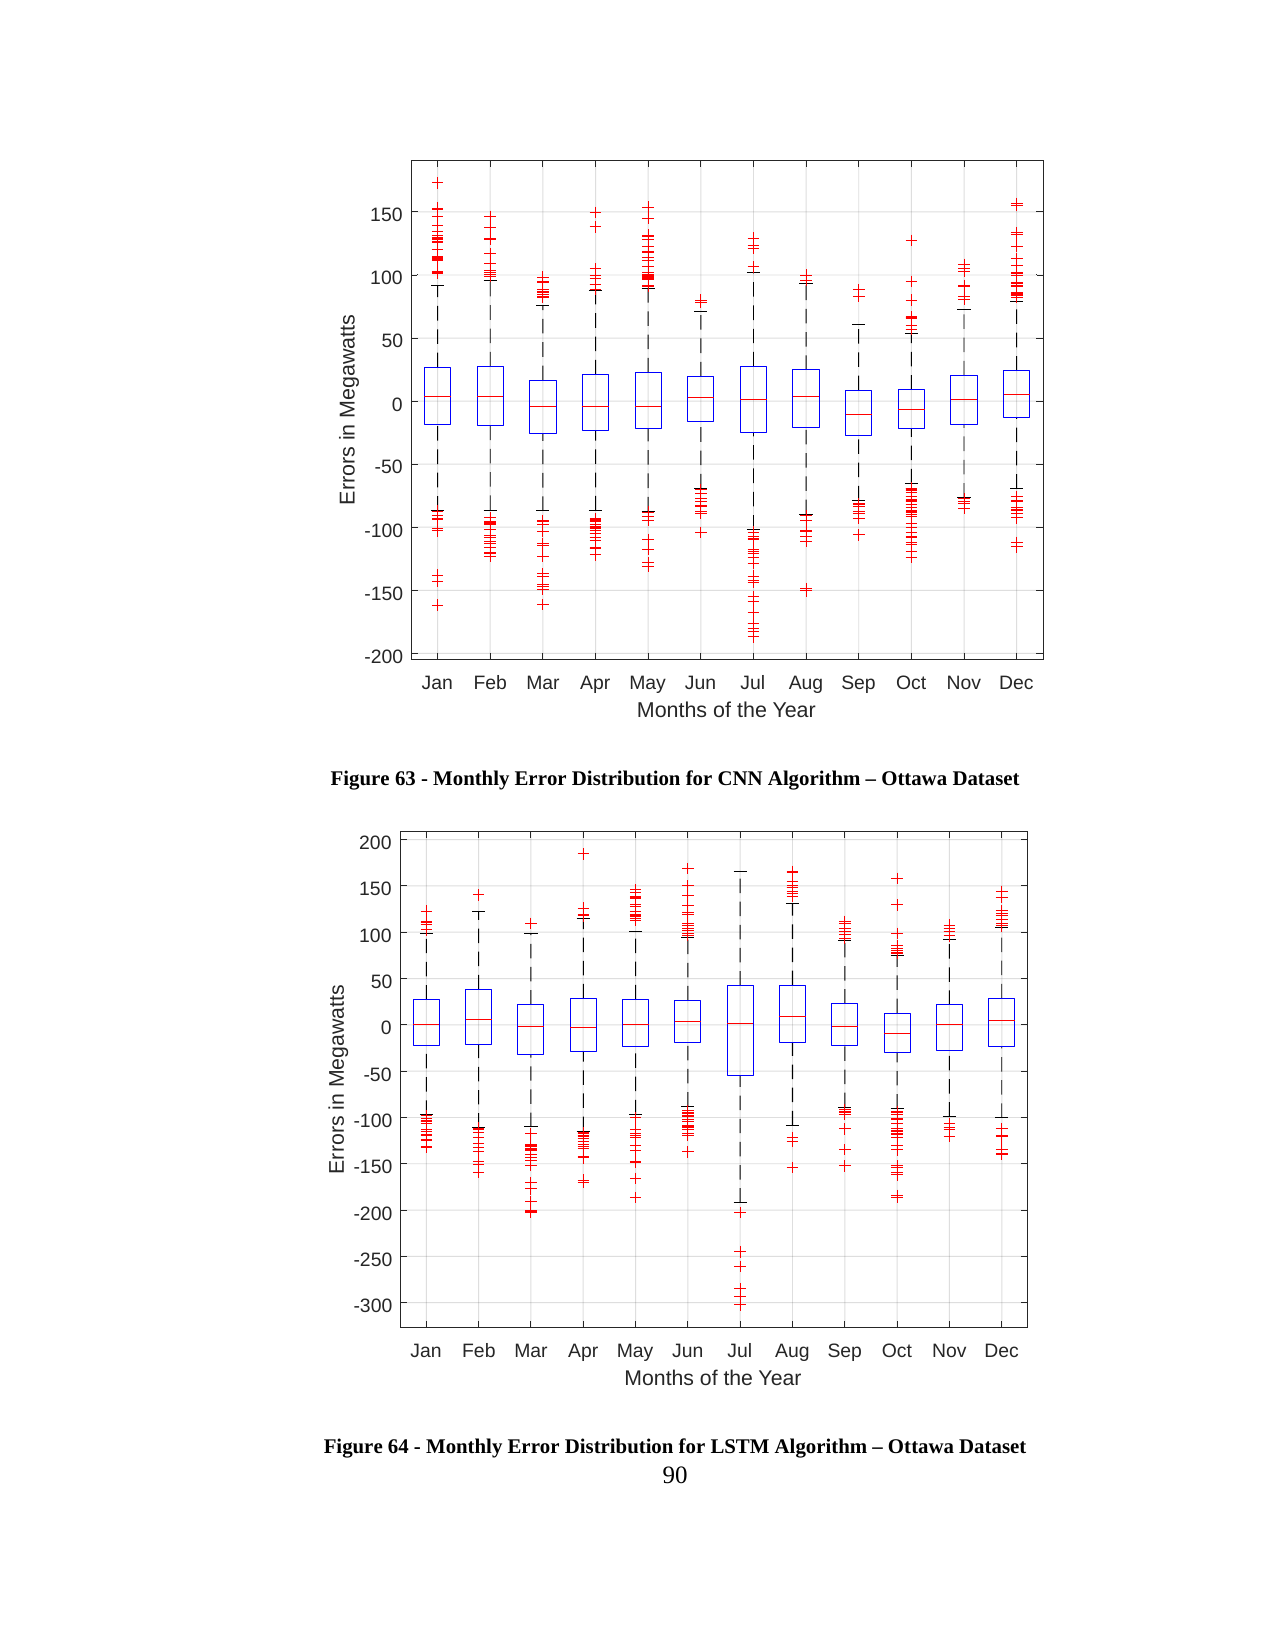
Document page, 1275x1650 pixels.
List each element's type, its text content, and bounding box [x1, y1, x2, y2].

text Figure 63 - Monthly Error Distribution for CNN Algorithm – Ottawa Dataset [225, 766, 1125, 790]
text Figure 64 - Monthly Error Distribution for LSTM Algorithm – Ottawa Dataset [225, 1434, 1125, 1458]
